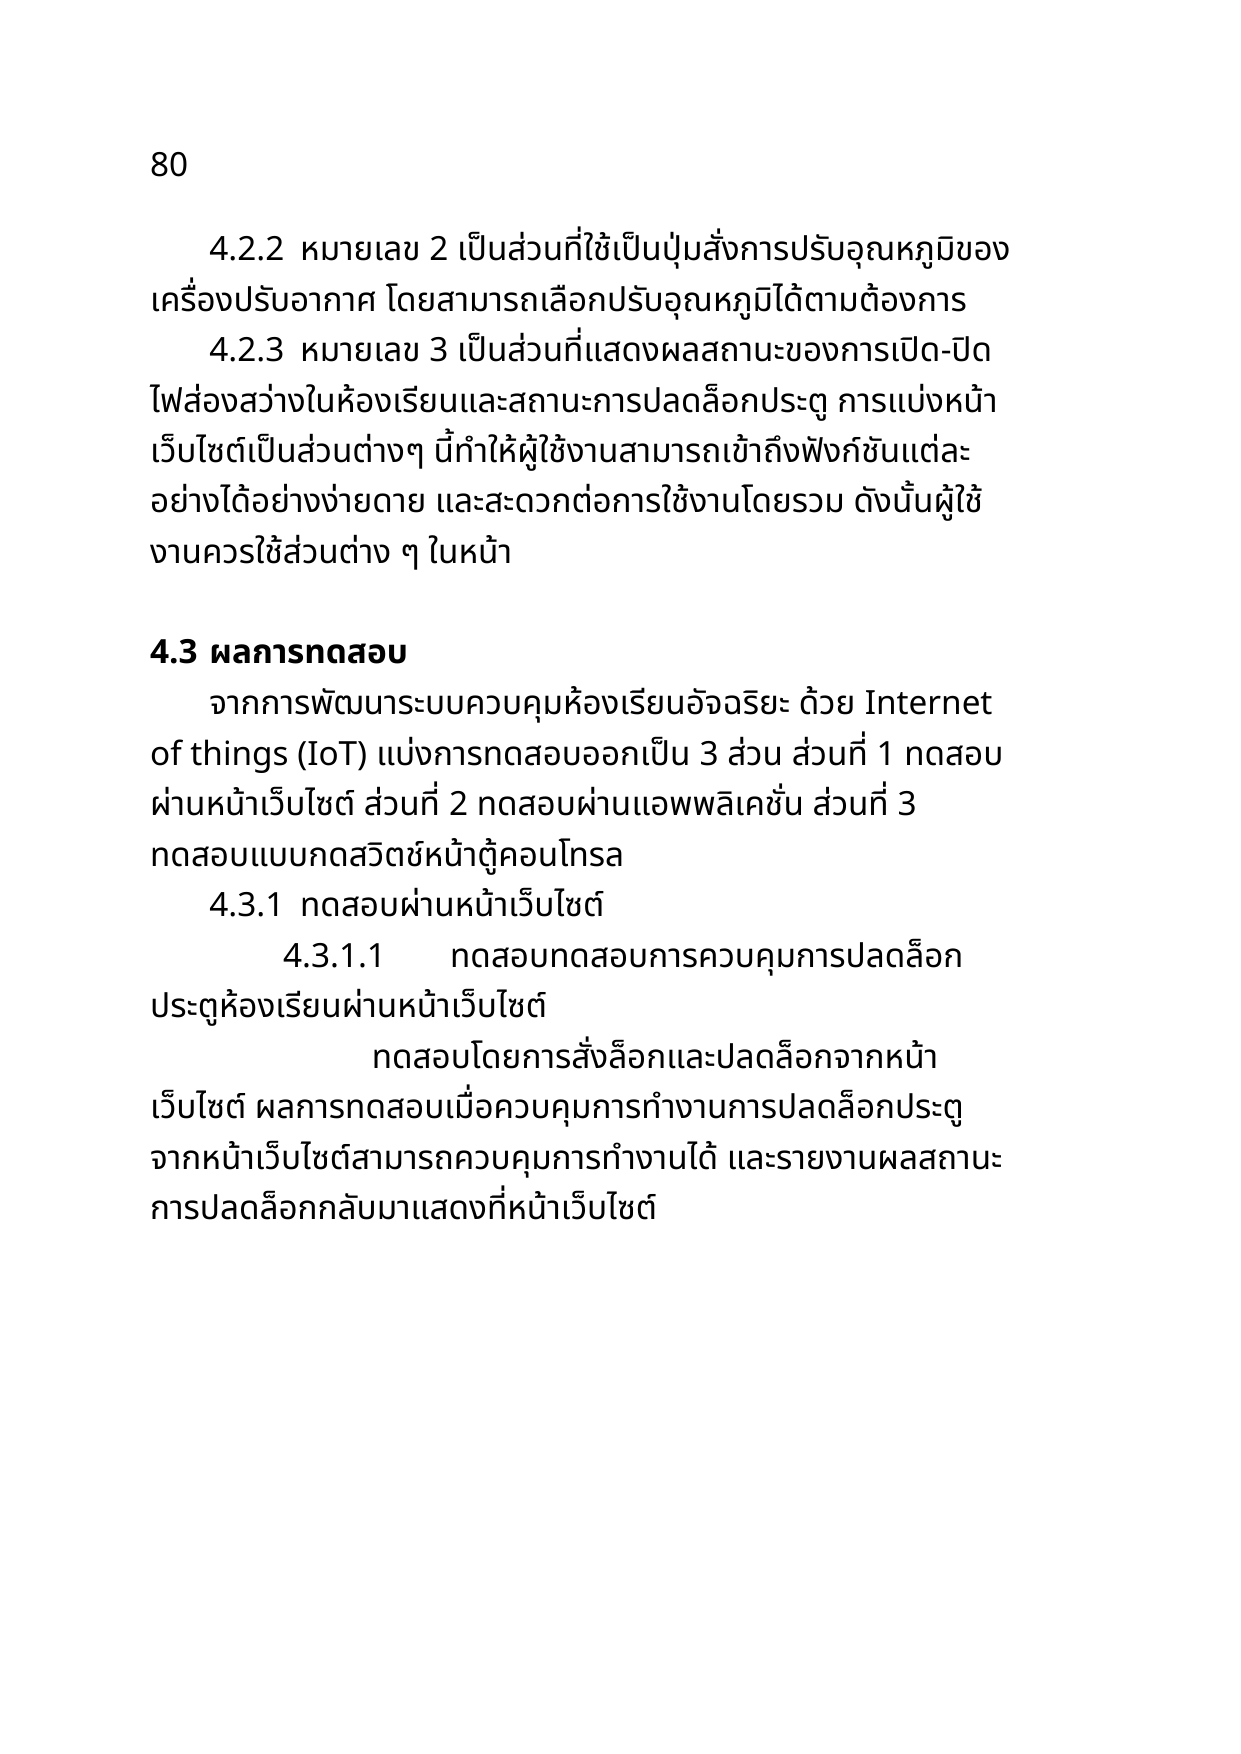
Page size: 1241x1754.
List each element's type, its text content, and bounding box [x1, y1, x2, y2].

text 4.3 ผลการทดสอบ [150, 628, 1015, 679]
text จากการพัฒนาระบบควบคุมห้องเรียนอัจฉริยะ ด้วย Internet of things (IoT) แบ่งการทดสอบออกเป็น 3 ส่วน ส่วนที่ 1 ทดสอบผ่านหน้าเว็บไซต์ ส่วนที่ 2 ทดสอบผ่านแอพพลิเคชั่น ส่วนที่ 3 ทดสอบแบบกดสวิตช์หน้าตู้คอนโทรล [150, 679, 1015, 881]
text 4.2.3 หมายเลข 3 เป็นส่วนที่แสดงผลสถานะของการเปิด-ปิดไฟส่องสว่างในห้องเรียนและสถานะการปลดล็อกประตู การแบ่งหน้าเว็บไซต์เป็นส่วนต่างๆ นี้ทำให้ผู้ใช้งานสามารถเข้าถึงฟังก์ชันแต่ละอย่างได้อย่างง่ายดาย และสะดวกต่อการใช้งานโดยรวม ดังนั้นผู้ใช้งานควรใช้ส่วนต่าง ๆ ในหน้า [150, 326, 1015, 578]
text ทดสอบโดยการสั่งล็อกและปลดล็อกจากหน้าเว็บไซต์ ผลการทดสอบเมื่อควบคุมการทำงานการปลดล็อกประตูจากหน้าเว็บไซต์สามารถควบคุมการทำงานได้ และรายงานผลสถานะการปลดล็อกกลับมาแสดงที่หน้าเว็บไซต์ [150, 1033, 1015, 1234]
text 4.2.2 หมายเลข 2 เป็นส่วนที่ใช้เป็นปุ่มสั่งการปรับอุณหภูมิของเครื่องปรับอากาศ โดยสามารถเลือกปรับอุณหภูมิได้ตามต้องการ [150, 225, 1015, 326]
text 4.3.1.1 ทดสอบทดสอบการควบคุมการปลดล็อกประตูห้องเรียนผ่านหน้าเว็บไซต์ [150, 932, 1015, 1033]
text 4.3.1 ทดสอบผ่านหน้าเว็บไซต์ [150, 881, 1015, 932]
